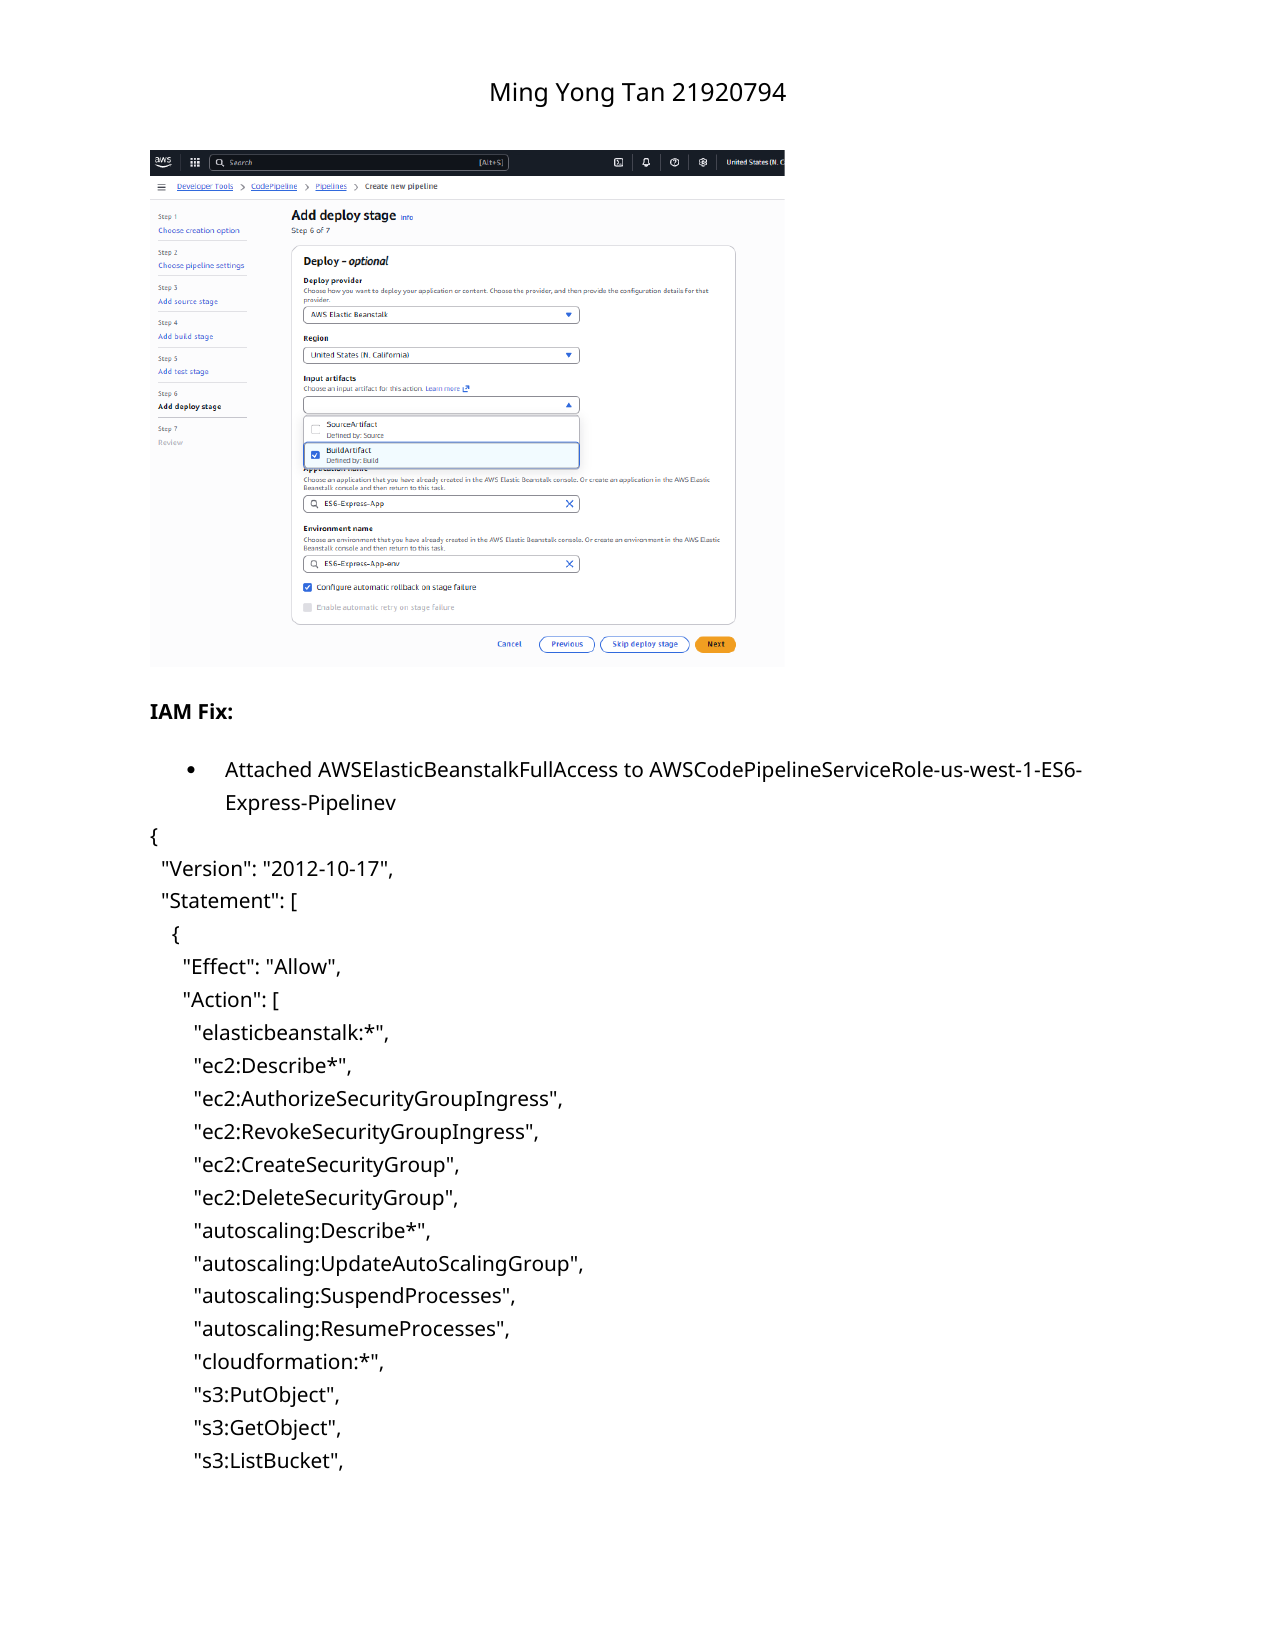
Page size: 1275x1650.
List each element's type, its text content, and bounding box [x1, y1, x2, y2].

text "ec2:Describe*", [150, 1051, 1125, 1079]
text "elasticbeanstalk:*", [150, 1018, 1125, 1047]
text "s3:ListBucket", [150, 1446, 1125, 1474]
text "autoscaling:Describe*", [150, 1216, 1125, 1244]
list Attached AWSElasticBeanstalkFullAccess to AWSCodePipelineServiceRole-us-west-1-ES6-Express-Pipelinev [187, 755, 1125, 816]
text "ec2:CreateSecurityGroup", [150, 1150, 1125, 1178]
text "Action": [ [150, 985, 1125, 1014]
text "Effect": "Allow", [150, 952, 1125, 981]
text "s3:GetObject", [150, 1413, 1125, 1442]
text "s3:PutObject", [150, 1380, 1125, 1409]
text "cloudformation:*", [150, 1347, 1125, 1376]
picture [150, 150, 785, 667]
text "autoscaling:SuspendProcesses", [150, 1282, 1125, 1310]
text "Statement": [ [150, 887, 1125, 915]
text "ec2:DeleteSecurityGroup", [150, 1183, 1125, 1211]
text { [150, 821, 1125, 849]
text "autoscaling:UpdateAutoScalingGroup", [150, 1249, 1125, 1277]
text "Version": "2012-10-17", [150, 854, 1125, 882]
text "ec2:RevokeSecurityGroupIngress", [150, 1117, 1125, 1145]
text "ec2:AuthorizeSecurityGroupIngress", [150, 1084, 1125, 1112]
text IAM Fix: [150, 697, 1125, 725]
text "autoscaling:ResumeProcesses", [150, 1314, 1125, 1343]
text { [150, 919, 1125, 948]
